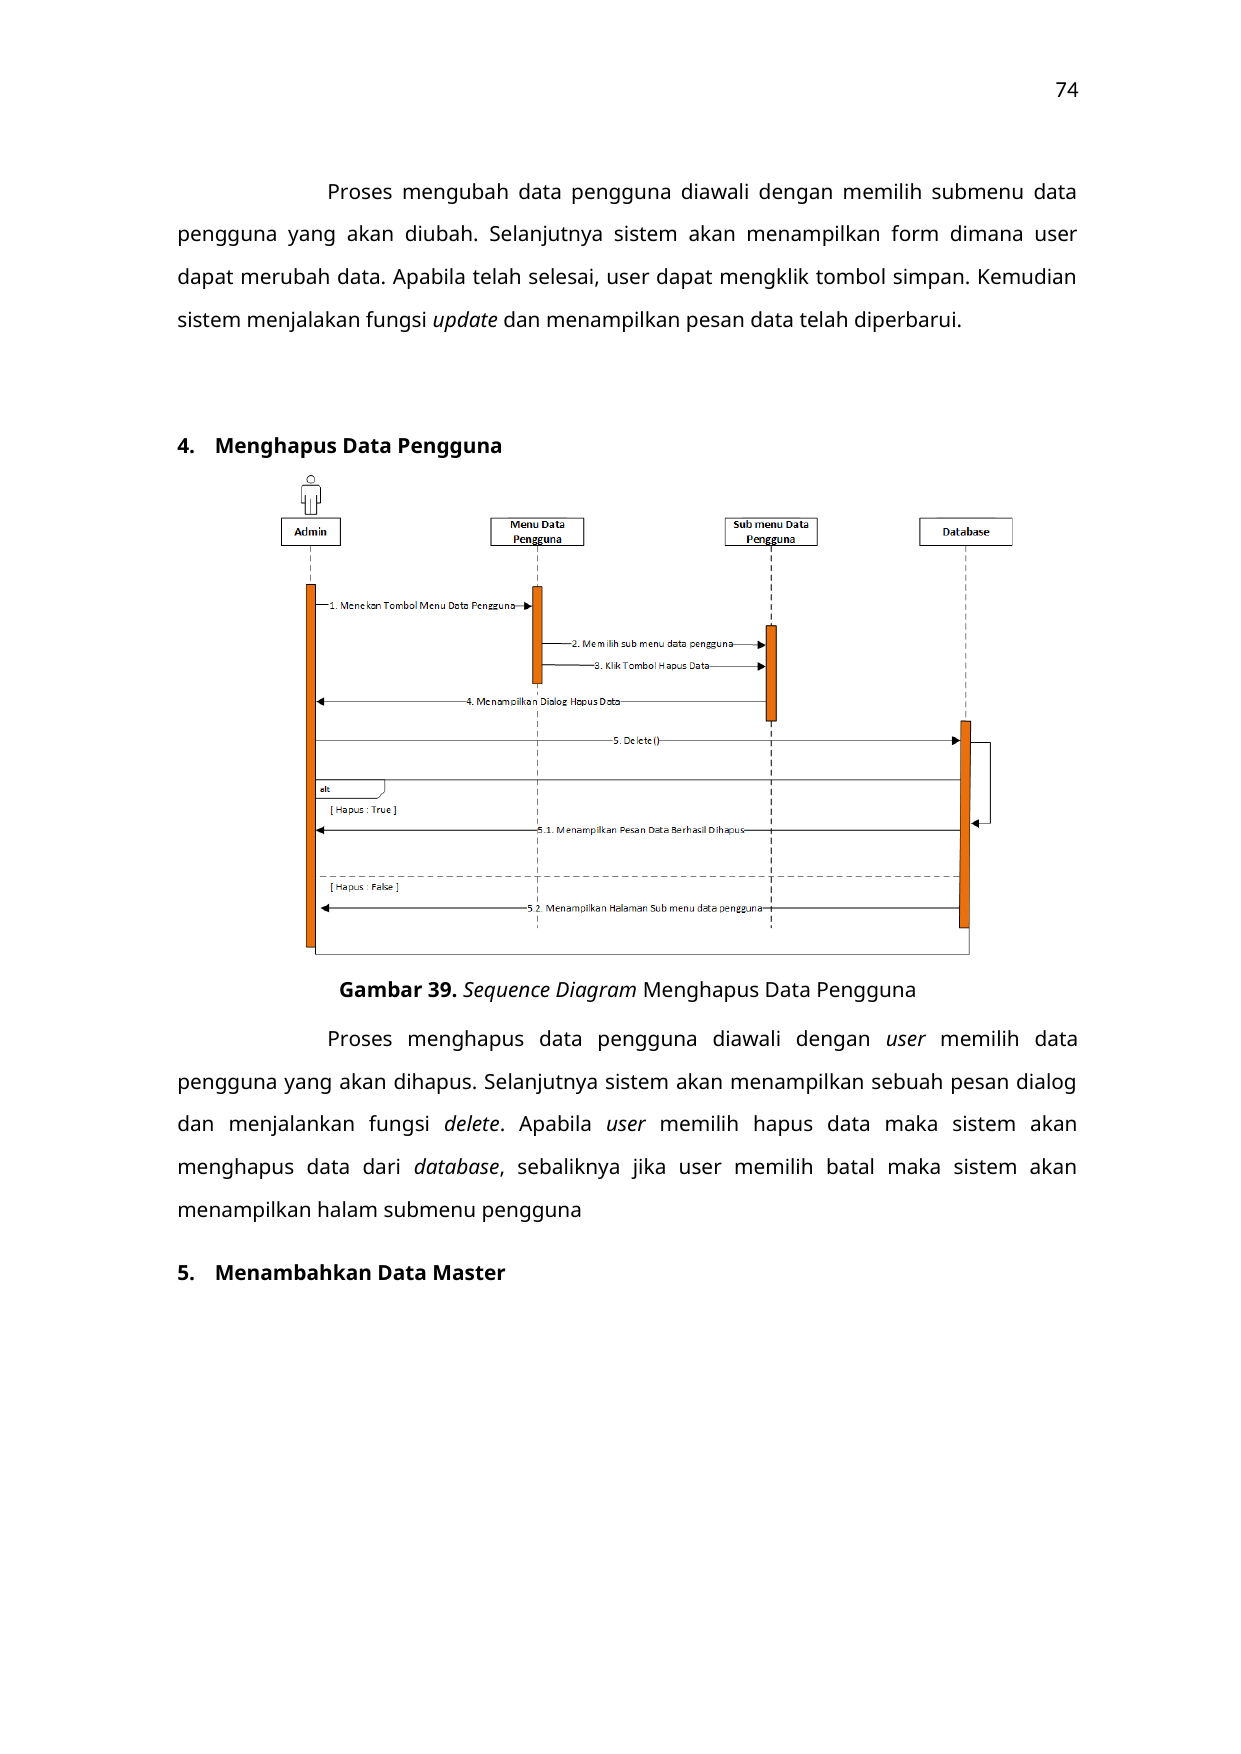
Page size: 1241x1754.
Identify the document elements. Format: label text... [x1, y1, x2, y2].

text Proses menghapus data pengguna diawali dengan user memilih data pengguna yang akan dihapus. Selanjutnya sistem akan menampilkan sebuah pesan dialog dan menjalankan fungsi delete. Apabila user memilih hapus data maka sistem akan menghapus data dari database, sebaliknya jika user memilih batal maka sistem akan menampilkan halam submenu pengguna [177, 1024, 1078, 1223]
picture [280, 474, 1013, 955]
list Menambahkan Data Master [177, 1258, 1078, 1287]
text Gambar 39. Sequence Diagram Menghapus Data Pengguna [177, 975, 1078, 1003]
list Menghapus Data Pengguna [177, 432, 1078, 460]
text Proses mengubah data pengguna diawali dengan memilih submenu data pengguna yang akan diubah. Selanjutnya sistem akan menampilkan form dimana user dapat merubah data. Apabila telah selesai, user dapat mengklik tombol simpan. Kemudian sistem menjalakan fungsi update dan menampilkan pesan data telah diperbarui. [177, 177, 1078, 333]
